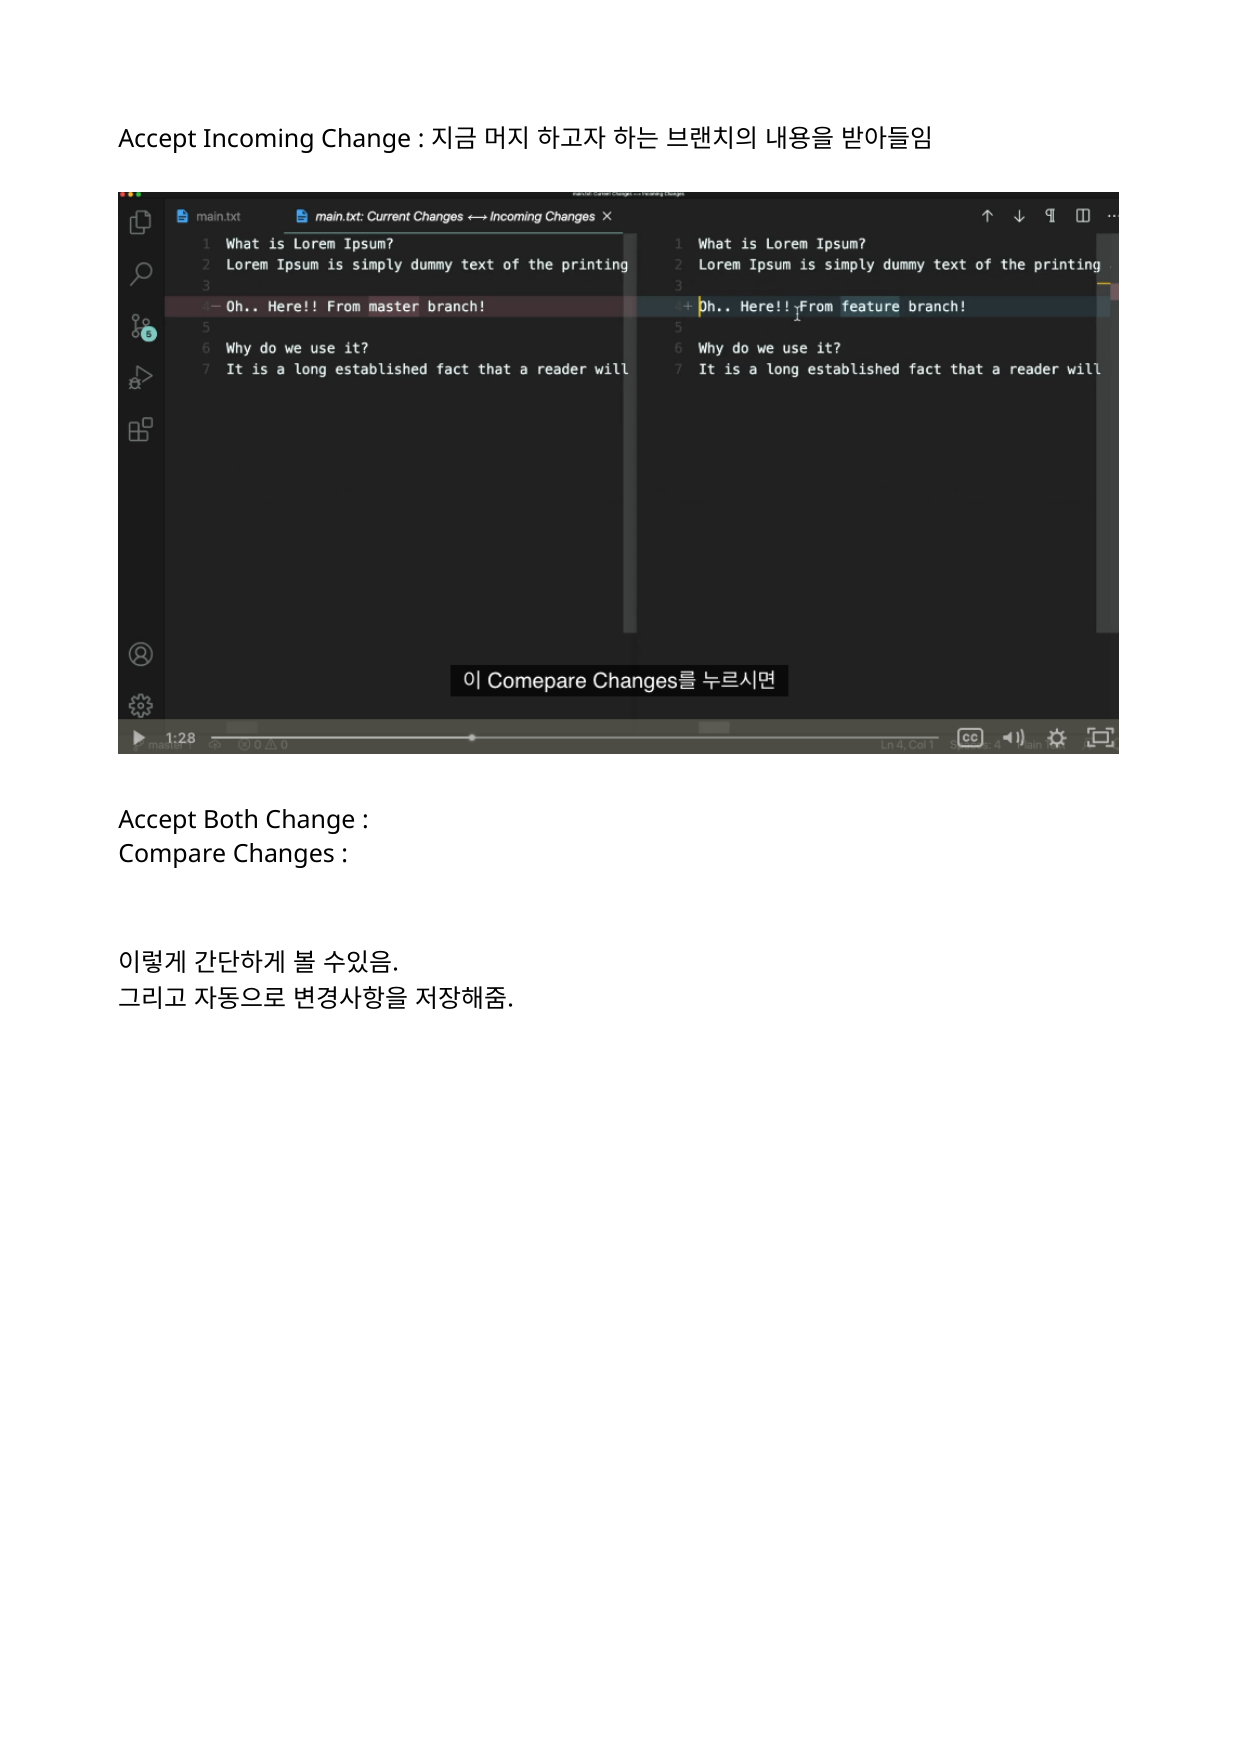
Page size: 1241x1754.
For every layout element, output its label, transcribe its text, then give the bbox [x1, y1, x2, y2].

picture [119, 192, 1118, 754]
text 이렇게 간단하게 볼 수있음. [118, 942, 1122, 978]
text Compare Changes : [118, 836, 1122, 870]
text 그리고 자동으로 변경사항을 저장해줌. [118, 978, 1122, 1015]
text Accept Incoming Change : 지금 머지 하고자 하는 브랜치의 내용을 받아들임 [118, 118, 1122, 154]
